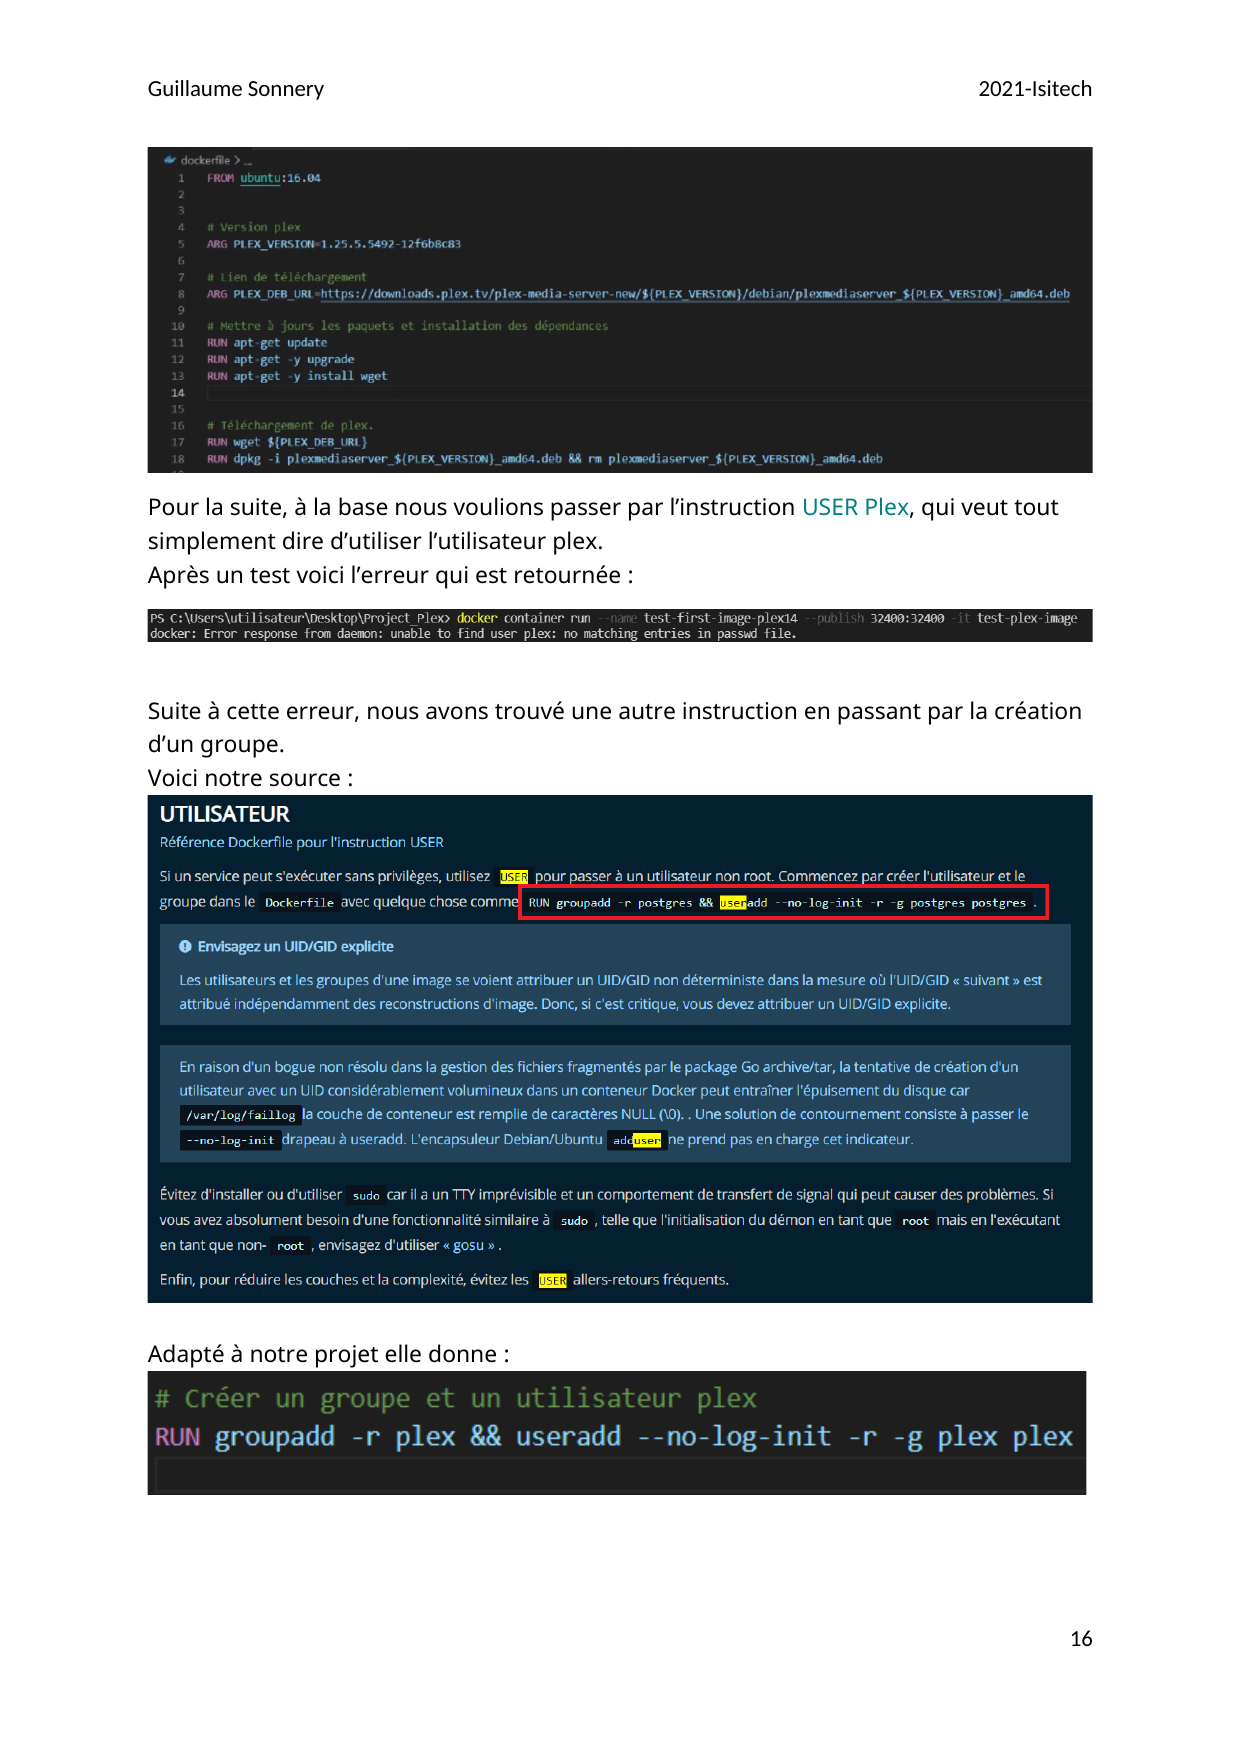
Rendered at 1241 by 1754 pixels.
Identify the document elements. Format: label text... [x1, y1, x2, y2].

picture [147, 795, 1093, 1303]
text Pour la suite, à la base nous voulions passer par l’instruction USER Plex, qui veut tout simplement dire d’utiliser l’utilisateur plex. Après un test voici l’erreur qui est retournée : [148, 491, 1093, 590]
text Suite à cette erreur, nous avons trouvé une autre instruction en passant par la création d’un groupe. Voici notre source : Adapté à notre projet elle donne : [148, 661, 1093, 795]
picture [147, 609, 1093, 642]
picture [147, 147, 1093, 473]
picture [147, 1371, 1087, 1495]
